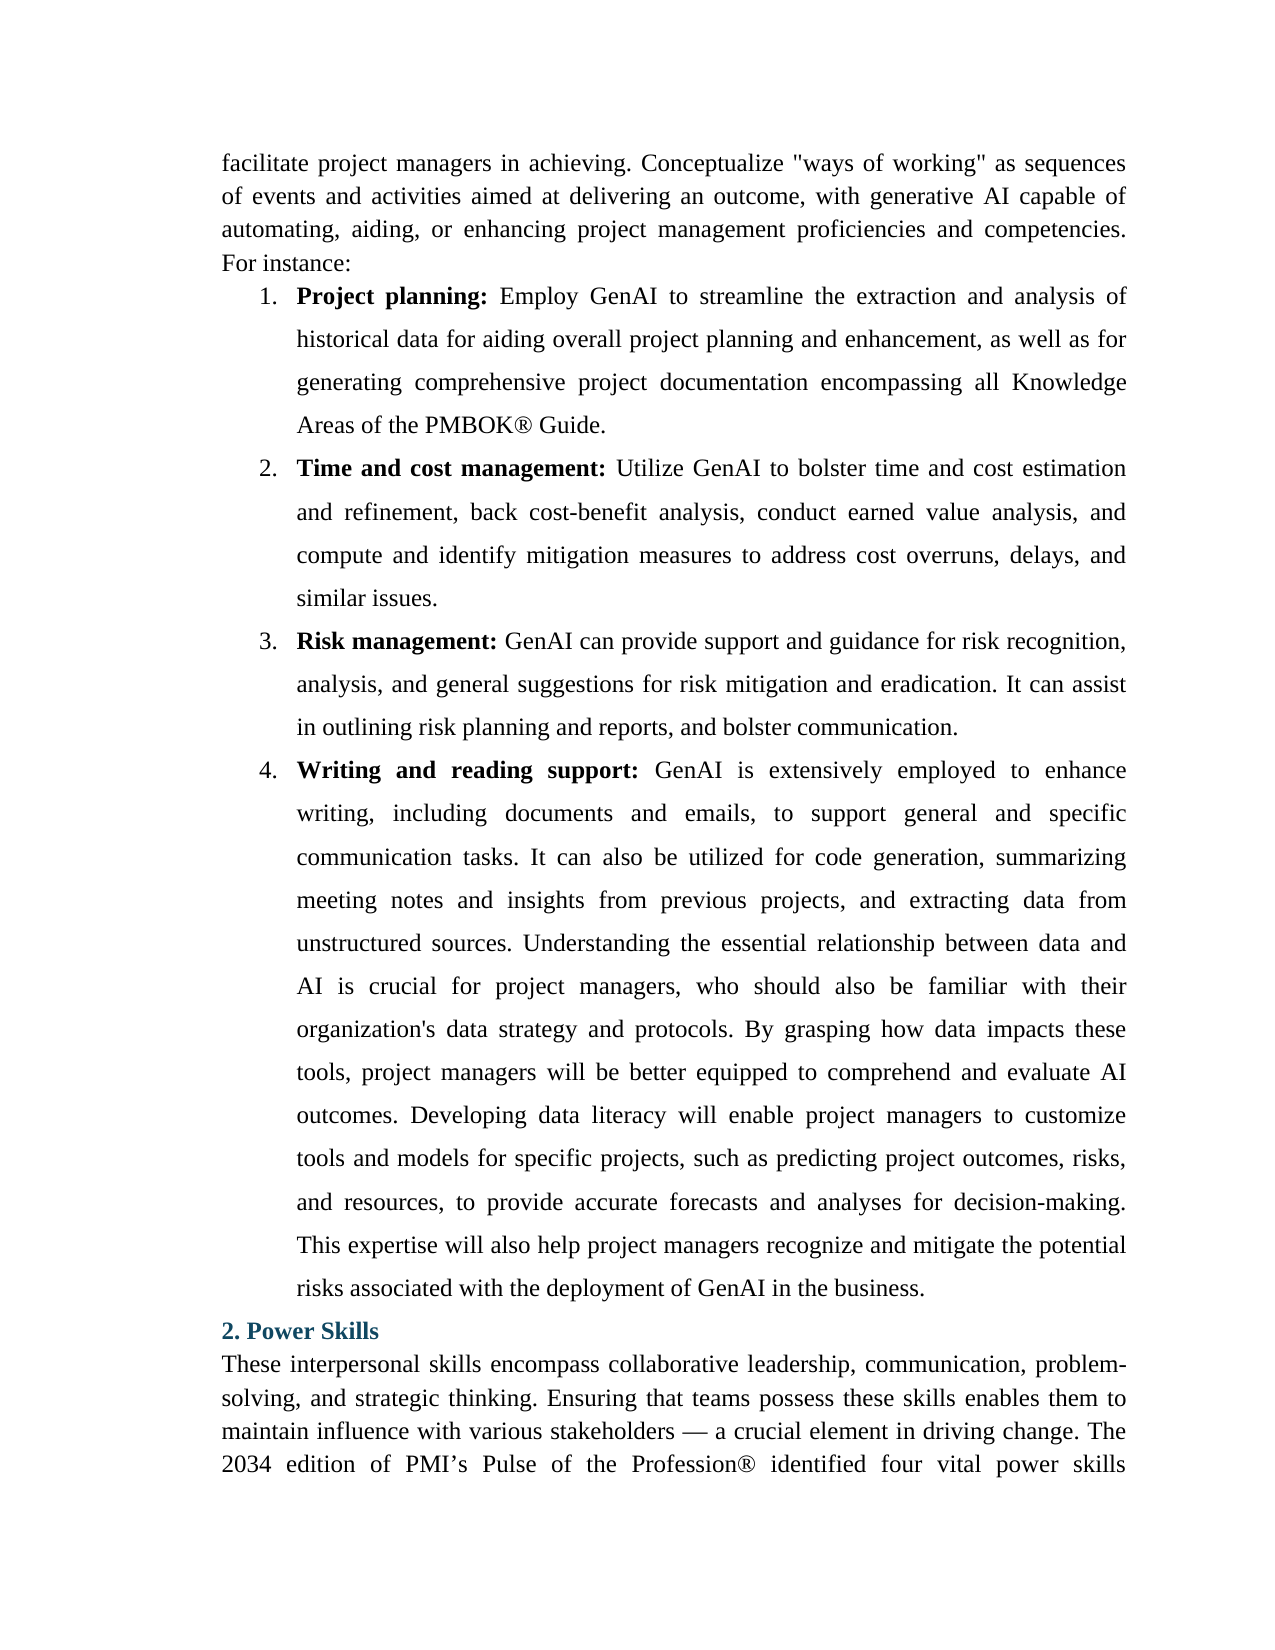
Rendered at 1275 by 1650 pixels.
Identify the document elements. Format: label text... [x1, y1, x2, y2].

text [221, 1349, 1127, 1478]
list Writing and reading support: GenAI is extensively employed to enhance writing, including documents and emails, to support general and specific communication tasks. It can also be utilized for code generation, summarizing meeting notes and insights from previous projects, and extracting data from unstructured sources. Understanding the essential relationship between data and AI is crucial for project managers, who should also be familiar with their organization's data strategy and protocols. By grasping how data impacts these tools, project managers will be better equipped to comprehend and evaluate AI outcomes. Developing data literacy will enable project managers to customize tools and models for specific projects, such as predicting project outcomes, risks, and resources, to provide accurate forecasts and analyses for decision-making. This expertise will also help project managers recognize and mitigate the potential risks associated with the deployment of GenAI in the business. [259, 755, 1127, 1302]
list Project planning: Employ GenAI to streamline the extraction and analysis of historical data for aiding overall project planning and enhancement, as well as for generating comprehensive project documentation encompassing all Knowledge Areas of the PMBOK® Guide. [259, 281, 1127, 439]
list Time and cost management: Utilize GenAI to bolster time and cost estimation and refinement, back cost-benefit analysis, conduct earned value analysis, and compute and identify mitigation measures to address cost overruns, delays, and similar issues. [259, 453, 1127, 612]
list Risk management: GenAI can provide support and guidance for risk recognition, analysis, and general suggestions for risk mitigation and eradication. It can assist in outlining risk planning and reports, and bolster communication. [259, 626, 1127, 741]
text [221, 148, 1127, 276]
subtitle 2. Power Skills [221, 1316, 1127, 1345]
